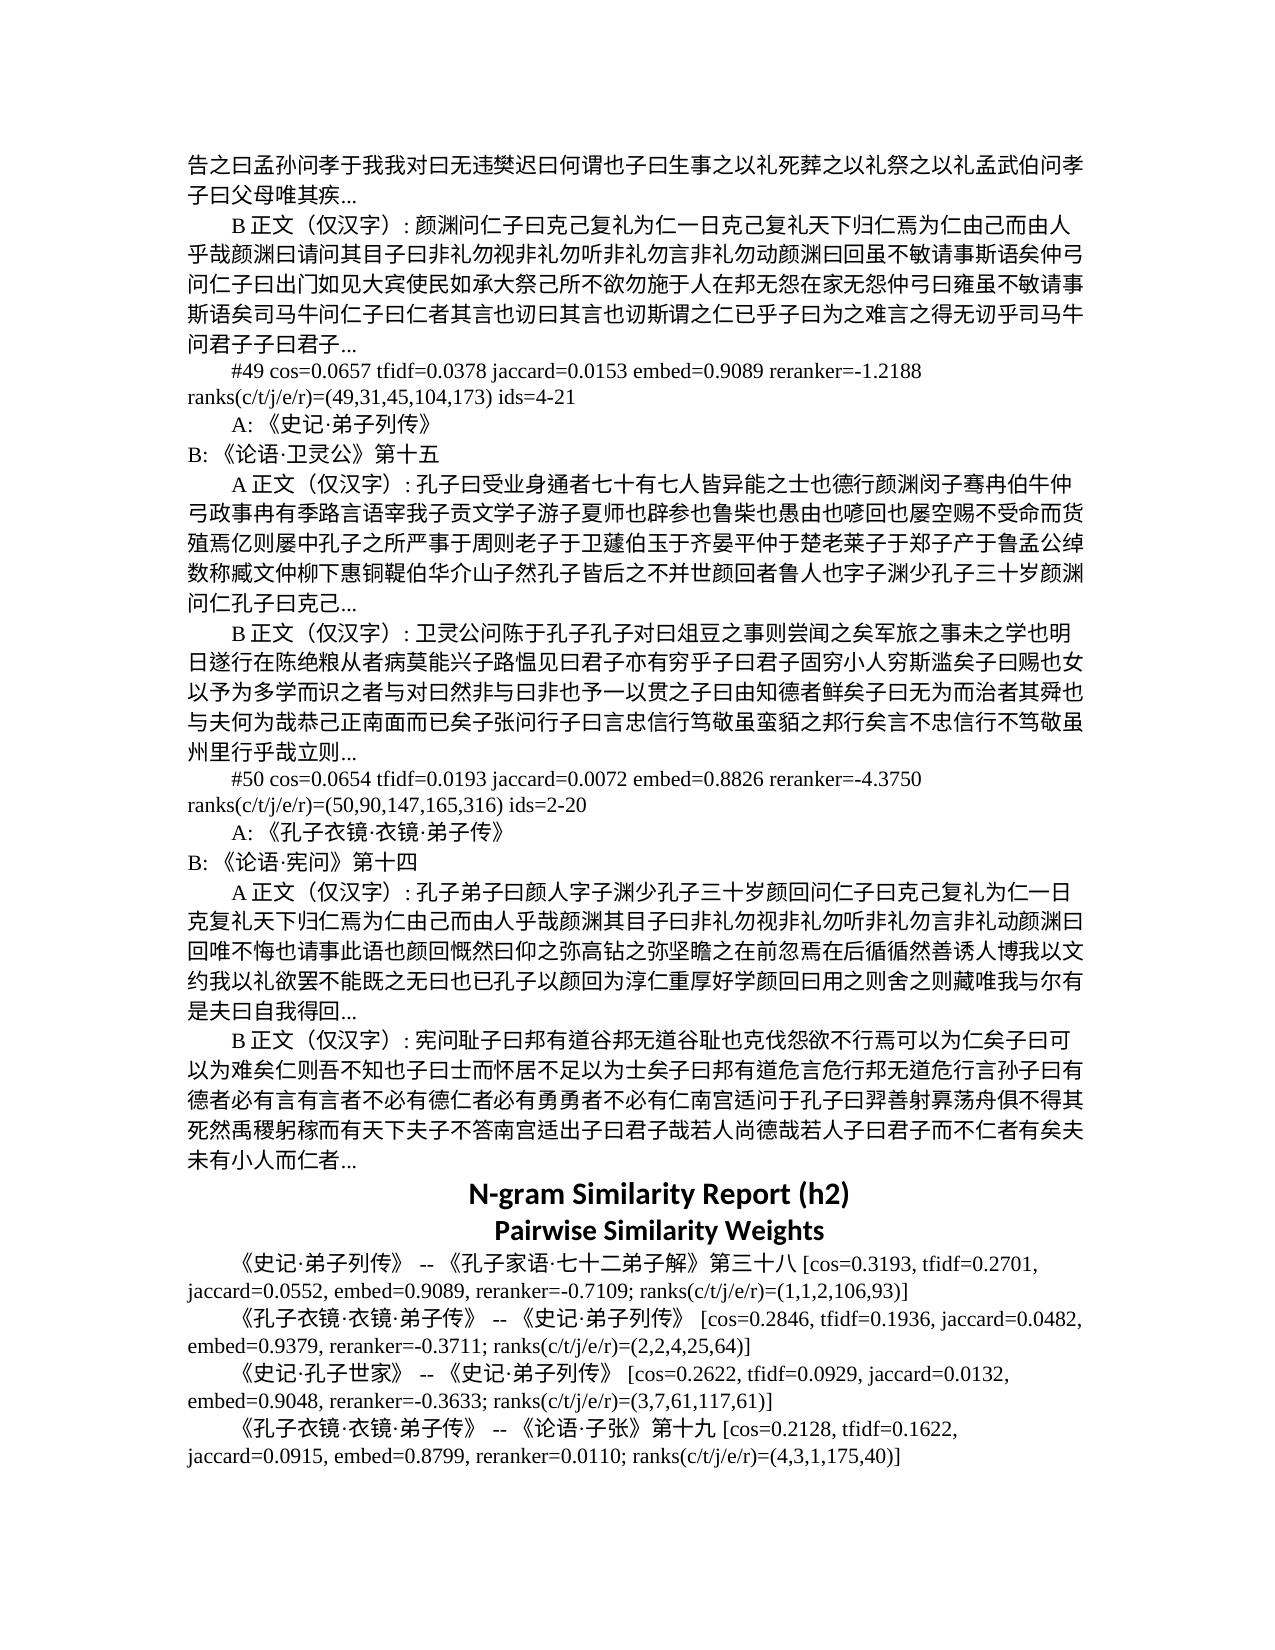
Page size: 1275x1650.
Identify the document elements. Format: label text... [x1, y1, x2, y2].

text 《孔子衣镜·衣镜·弟子传》 -- 《史记·弟子列传》 [cos=0.2846, tfidf=0.1936, jaccard=0.0482, embed=0.9379, reranker=-0.3711; ranks(c/t/j/e/r)=(2,2,4,25,64)] [187, 1303, 1087, 1358]
text A: 《史记·弟子列传》 B: 《论语·卫灵公》第十五 [187, 409, 1087, 468]
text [187, 150, 1087, 209]
subtitle Pairwise Similarity Weights [187, 1212, 1087, 1248]
text B正文（仅汉字）: 卫灵公问陈于孔子孔子对曰俎豆之事则尝闻之矣军旅之事未之学也明日遂行在陈绝粮从者病莫能兴子路愠见曰君子亦有穷乎子曰君子固穷小人穷斯滥矣子曰赐也女以予为多学而识之者与对曰然非与曰非也予一以贯之子曰由知德者鲜矣子曰无为而治者其舜也与夫何为哉恭己正南面而已矣子张问行子曰言忠信行笃敬虽蛮貊之邦行矣言不忠信行不笃敬虽州里行乎哉立则... [187, 617, 1087, 766]
text A正文（仅汉字）: 孔子曰受业身通者七十有七人皆异能之士也德行颜渊闵子骞冉伯牛仲弓政事冉有季路言语宰我子贡文学子游子夏师也辟参也鲁柴也愚由也喭回也屡空赐不受命而货殖焉亿则屡中孔子之所严事于周则老子于卫蘧伯玉于齐晏平仲于楚老莱子于郑子产于鲁孟公绰数称臧文仲柳下惠铜鞮伯华介山子然孔子皆后之不并世颜回者鲁人也字子渊少孔子三十岁颜渊问仁孔子曰克己... [187, 468, 1087, 617]
text #49 cos=0.0657 tfidf=0.0378 jaccard=0.0153 embed=0.9089 reranker=-1.2188 ranks(c/t/j/e/r)=(49,31,45,104,173) ids=4-21 [187, 358, 1087, 409]
text #50 cos=0.0654 tfidf=0.0193 jaccard=0.0072 embed=0.8826 reranker=-4.3750 ranks(c/t/j/e/r)=(50,90,147,165,316) ids=2-20 [187, 766, 1087, 817]
text B正文（仅汉字）: 宪问耻子曰邦有道谷邦无道谷耻也克伐怨欲不行焉可以为仁矣子曰可以为难矣仁则吾不知也子曰士而怀居不足以为士矣子曰邦有道危言危行邦无道危行言孙子曰有德者必有言有言者不必有德仁者必有勇勇者不必有仁南宫适问于孔子曰羿善射奡荡舟俱不得其死然禹稷躬稼而有天下夫子不答南宫适出子曰君子哉若人尚德哉若人子曰君子而不仁者有矣夫未有小人而仁者... [187, 1025, 1087, 1174]
text A: 《孔子衣镜·衣镜·弟子传》 B: 《论语·宪问》第十四 [187, 817, 1087, 876]
text 《孔子衣镜·衣镜·弟子传》 -- 《论语·子张》第十九 [cos=0.2128, tfidf=0.1622, jaccard=0.0915, embed=0.8799, reranker=0.0110; ranks(c/t/j/e/r)=(4,3,1,175,40)] [187, 1413, 1087, 1468]
subtitle N-gram Similarity Report (h2) [187, 1174, 1087, 1212]
text A正文（仅汉字）: 孔子弟子曰颜人字子渊少孔子三十岁颜回问仁子曰克己复礼为仁一日克复礼天下归仁焉为仁由己而由人乎哉颜渊其目子曰非礼勿视非礼勿听非礼勿言非礼动颜渊曰回唯不悔也请事此语也颜回慨然曰仰之弥高钻之弥坚瞻之在前忽焉在后循循然善诱人博我以文约我以礼欲罢不能既之无曰也已孔子以颜回为淳仁重厚好学颜回曰用之则舍之则藏唯我与尔有是夫曰自我得回... [187, 876, 1087, 1025]
text 《史记·弟子列传》 -- 《孔子家语·七十二弟子解》第三十八 [cos=0.3193, tfidf=0.2701, jaccard=0.0552, embed=0.9089, reranker=-0.7109; ranks(c/t/j/e/r)=(1,1,2,106,93)] [187, 1248, 1087, 1303]
text 《史记·孔子世家》 -- 《史记·弟子列传》 [cos=0.2622, tfidf=0.0929, jaccard=0.0132, embed=0.9048, reranker=-0.3633; ranks(c/t/j/e/r)=(3,7,61,117,61)] [187, 1358, 1087, 1413]
text B正文（仅汉字）: 颜渊问仁子曰克己复礼为仁一日克己复礼天下归仁焉为仁由己而由人乎哉颜渊曰请问其目子曰非礼勿视非礼勿听非礼勿言非礼勿动颜渊曰回虽不敏请事斯语矣仲弓问仁子曰出门如见大宾使民如承大祭己所不欲勿施于人在邦无怨在家无怨仲弓曰雍虽不敏请事斯语矣司马牛问仁子曰仁者其言也讱曰其言也讱斯谓之仁已乎子曰为之难言之得无讱乎司马牛问君子子曰君子... [187, 209, 1087, 358]
